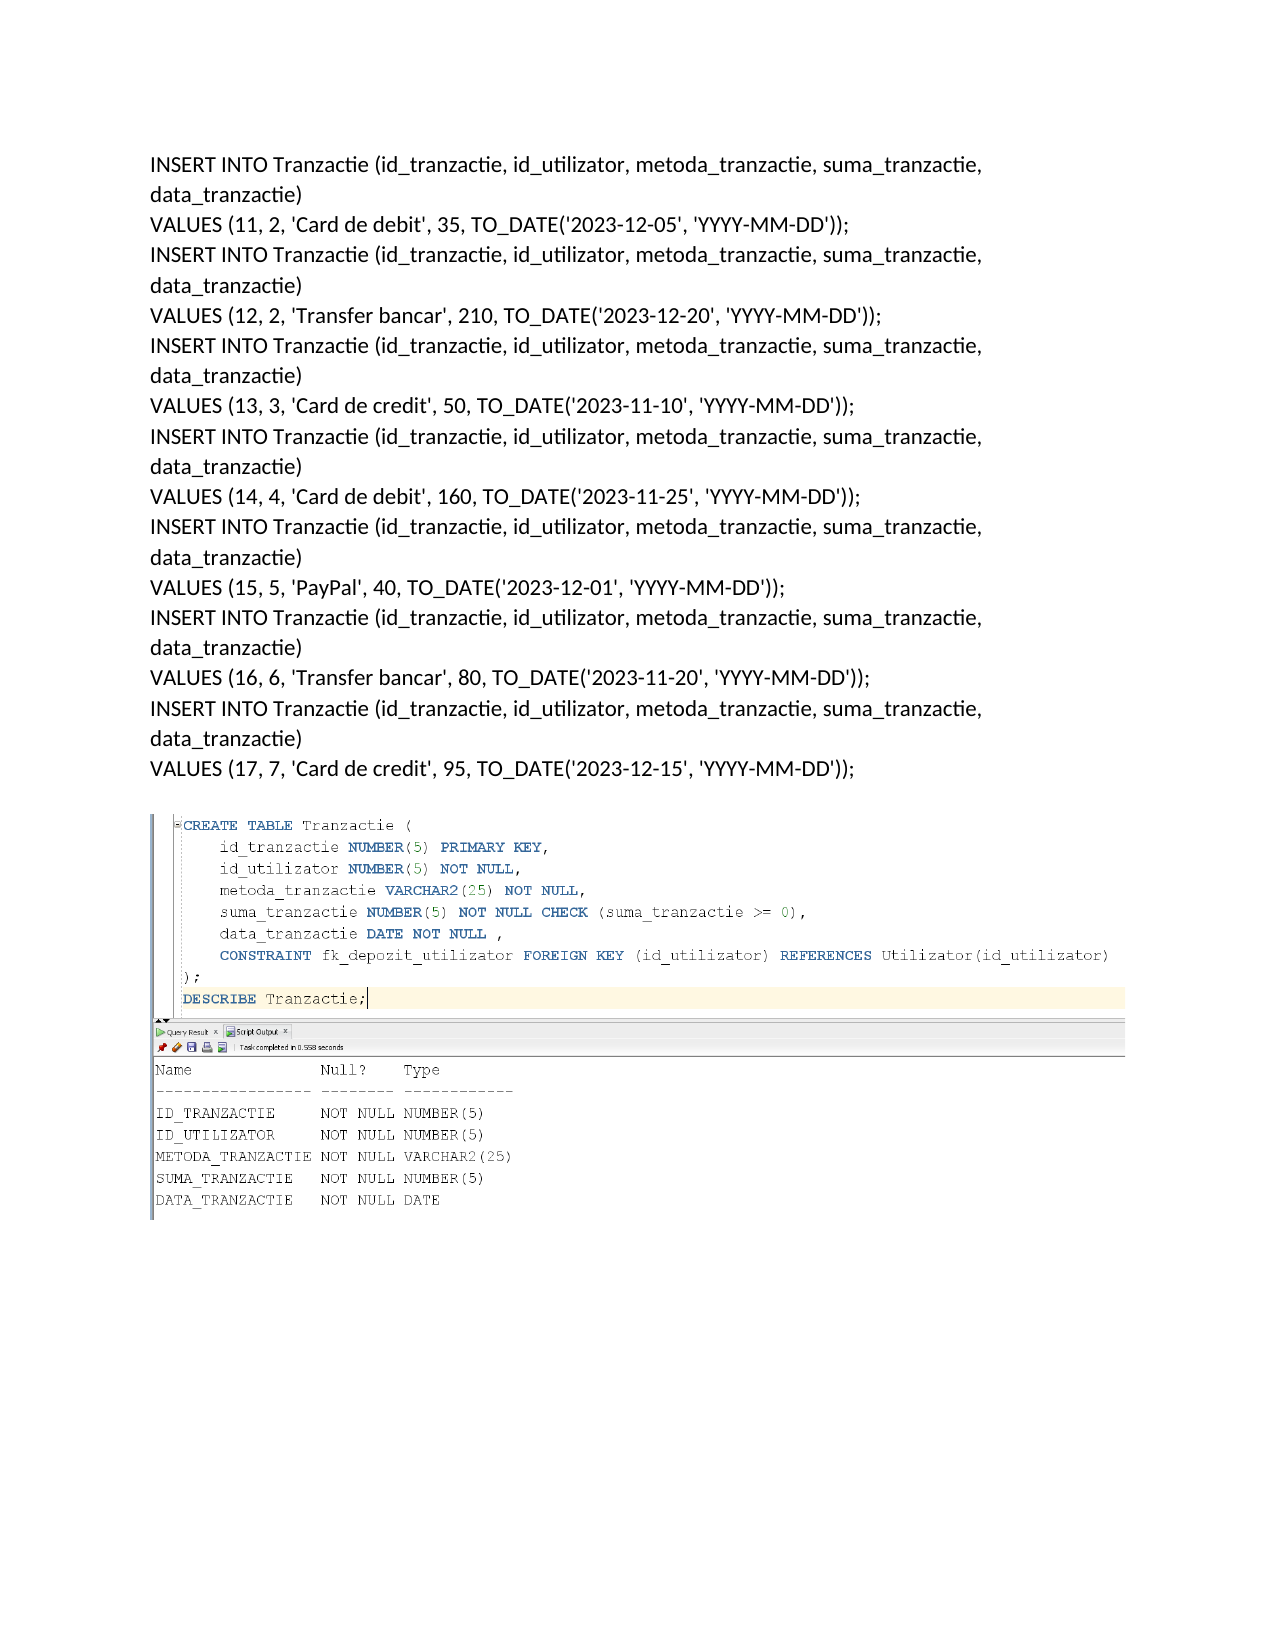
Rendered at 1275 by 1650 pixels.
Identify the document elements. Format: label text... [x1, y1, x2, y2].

text VALUES (11, 2, 'Card de debit', 35, TO_DATE('2023-12-05', 'YYYY-MM-DD')); [150, 210, 1125, 238]
text VALUES (15, 5, 'PayPal', 40, TO_DATE('2023-12-01', 'YYYY-MM-DD')); [150, 573, 1125, 601]
text INSERT INTO Tranzactie (id_tranzactie, id_utilizator, metoda_tranzactie, suma_tranzactie, data_tranzactie) [150, 331, 1125, 389]
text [150, 150, 1125, 208]
picture [150, 814, 1125, 1220]
text VALUES (16, 6, 'Transfer bancar', 80, TO_DATE('2023-11-20', 'YYYY-MM-DD')); [150, 663, 1125, 692]
text INSERT INTO Tranzactie (id_tranzactie, id_utilizator, metoda_tranzactie, suma_tranzactie, data_tranzactie) [150, 241, 1125, 299]
text INSERT INTO Tranzactie (id_tranzactie, id_utilizator, metoda_tranzactie, suma_tranzactie, data_tranzactie) [150, 603, 1125, 661]
text INSERT INTO Tranzactie (id_tranzactie, id_utilizator, metoda_tranzactie, suma_tranzactie, data_tranzactie) [150, 512, 1125, 571]
text VALUES (14, 4, 'Card de debit', 160, TO_DATE('2023-11-25', 'YYYY-MM-DD')); [150, 482, 1125, 510]
text INSERT INTO Tranzactie (id_tranzactie, id_utilizator, metoda_tranzactie, suma_tranzactie, data_tranzactie) [150, 422, 1125, 480]
text VALUES (12, 2, 'Transfer bancar', 210, TO_DATE('2023-12-20', 'YYYY-MM-DD')); [150, 301, 1125, 329]
text VALUES (17, 7, 'Card de credit', 95, TO_DATE('2023-12-15', 'YYYY-MM-DD')); [150, 754, 1125, 782]
text INSERT INTO Tranzactie (id_tranzactie, id_utilizator, metoda_tranzactie, suma_tranzactie, data_tranzactie) [150, 694, 1125, 752]
text VALUES (13, 3, 'Card de credit', 50, TO_DATE('2023-11-10', 'YYYY-MM-DD')); [150, 392, 1125, 420]
